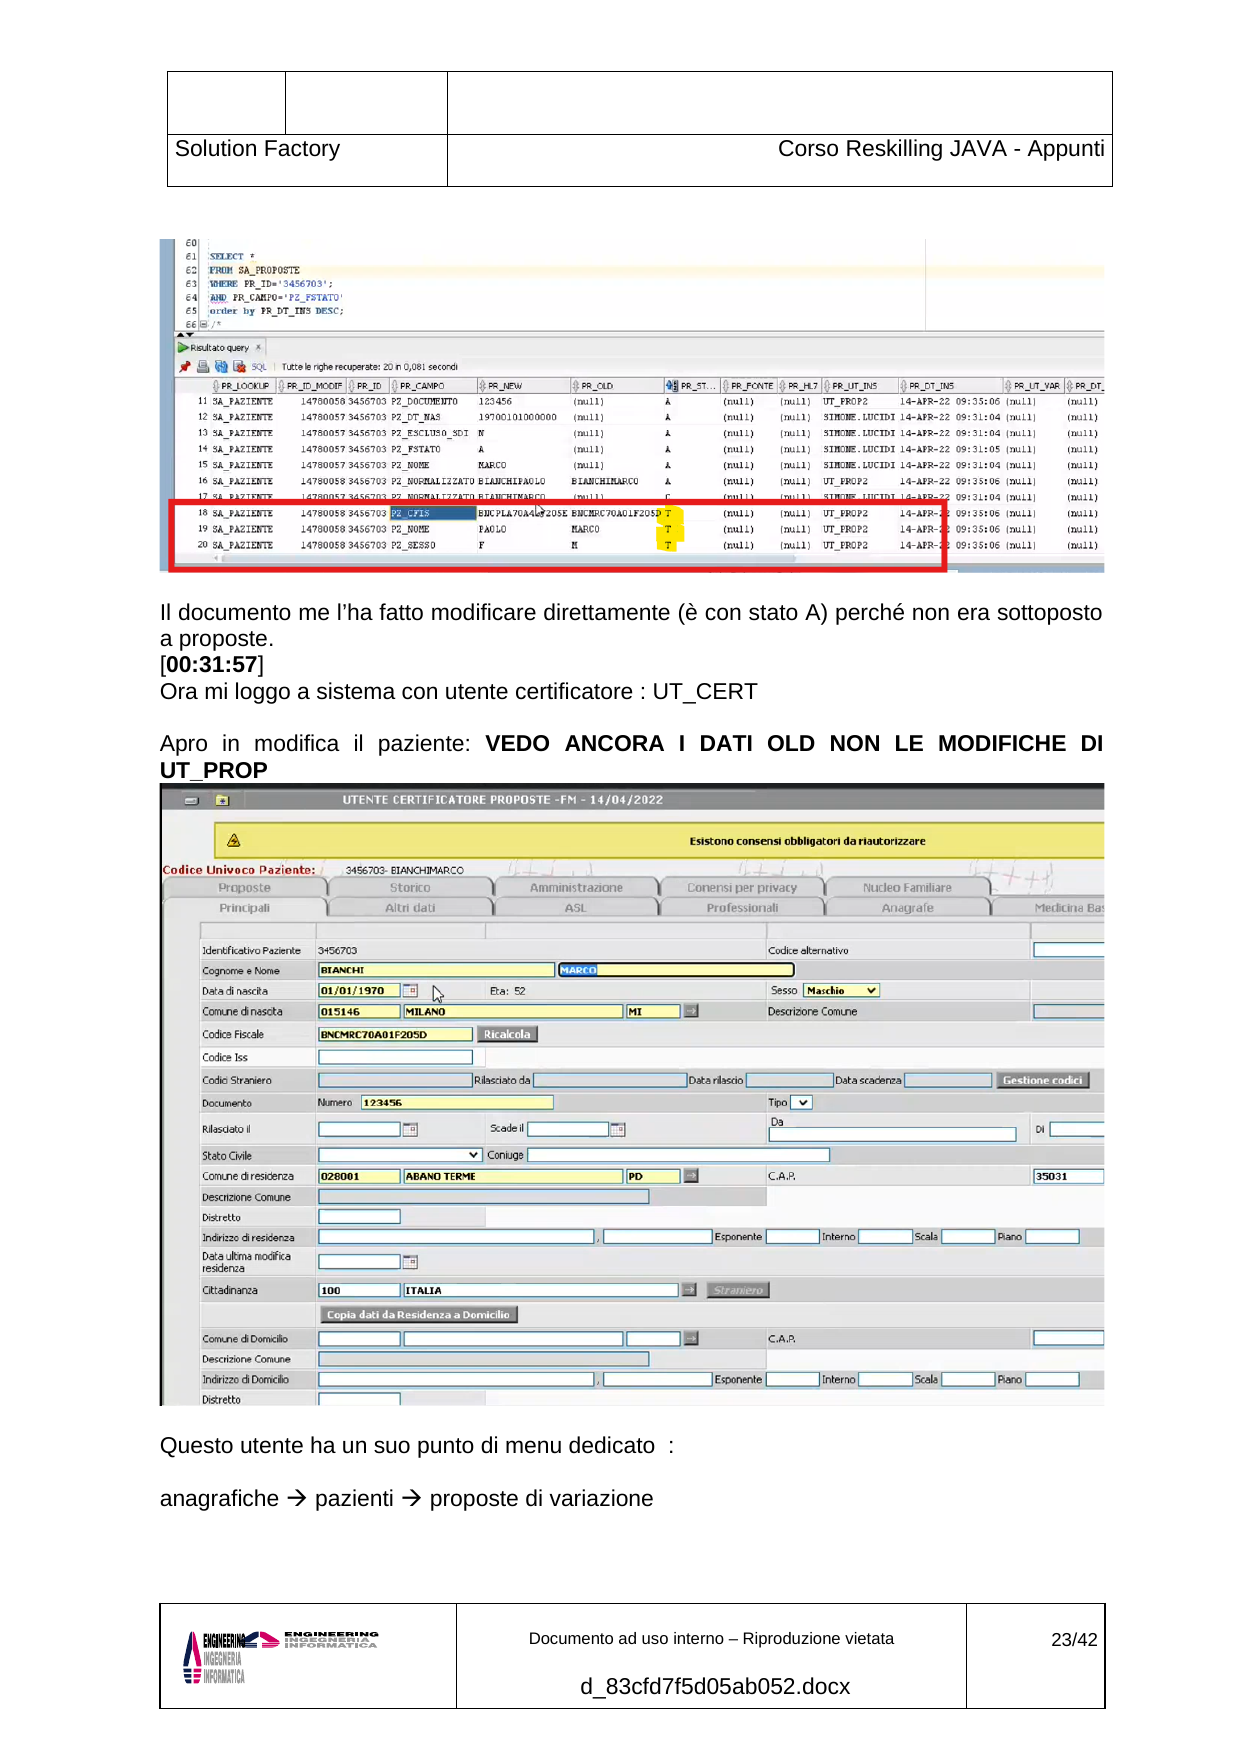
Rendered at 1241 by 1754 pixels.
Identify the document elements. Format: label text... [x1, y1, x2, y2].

text Apro in modifica il paziente: VEDO ANCORA I DATI OLD NON LE MODIFICHE DI UT_PROP [159, 730, 1104, 783]
text Questo utente ha un suo punto di menu dedicato : [159, 1432, 1104, 1459]
text anagrafiche pazienti proposte di variazione [159, 1485, 1104, 1511]
text Il documento me l’ha fatto modificare direttamente (è con stato A) perché non era sottoposto a proposte. [159, 599, 1104, 651]
text [00:31:57] [159, 651, 1104, 678]
picture [159, 783, 1105, 1406]
picture [159, 239, 1105, 573]
text Ora mi loggo a sistema con utente certificatore : UT_CERT [159, 678, 1104, 704]
